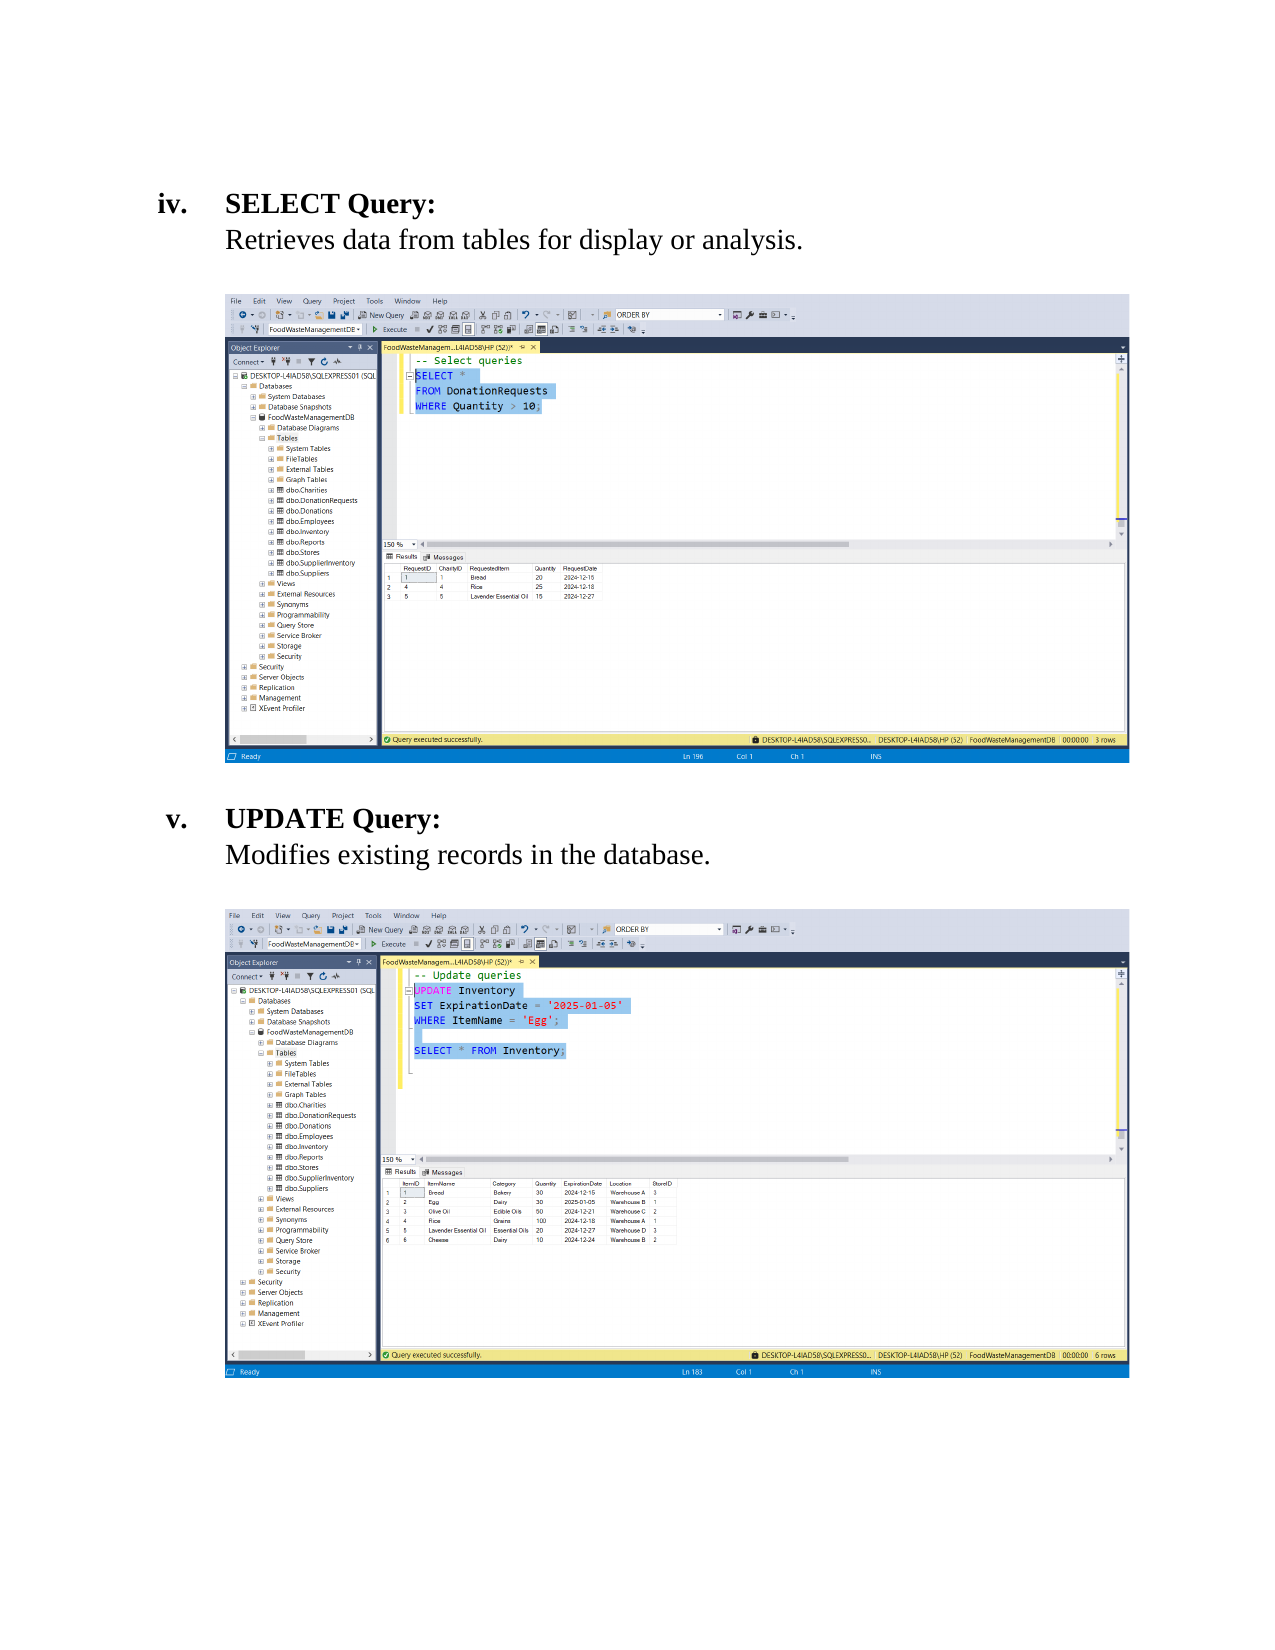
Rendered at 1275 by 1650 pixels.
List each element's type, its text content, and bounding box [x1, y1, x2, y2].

list Retrieves data from tables for display or analysis. [225, 222, 1125, 256]
list Modifies existing records in the database. [225, 837, 1125, 871]
picture [225, 294, 1130, 763]
picture [225, 909, 1130, 1378]
list UPDATE Query: [187, 801, 1125, 834]
list SELECT Query: [187, 186, 1125, 220]
